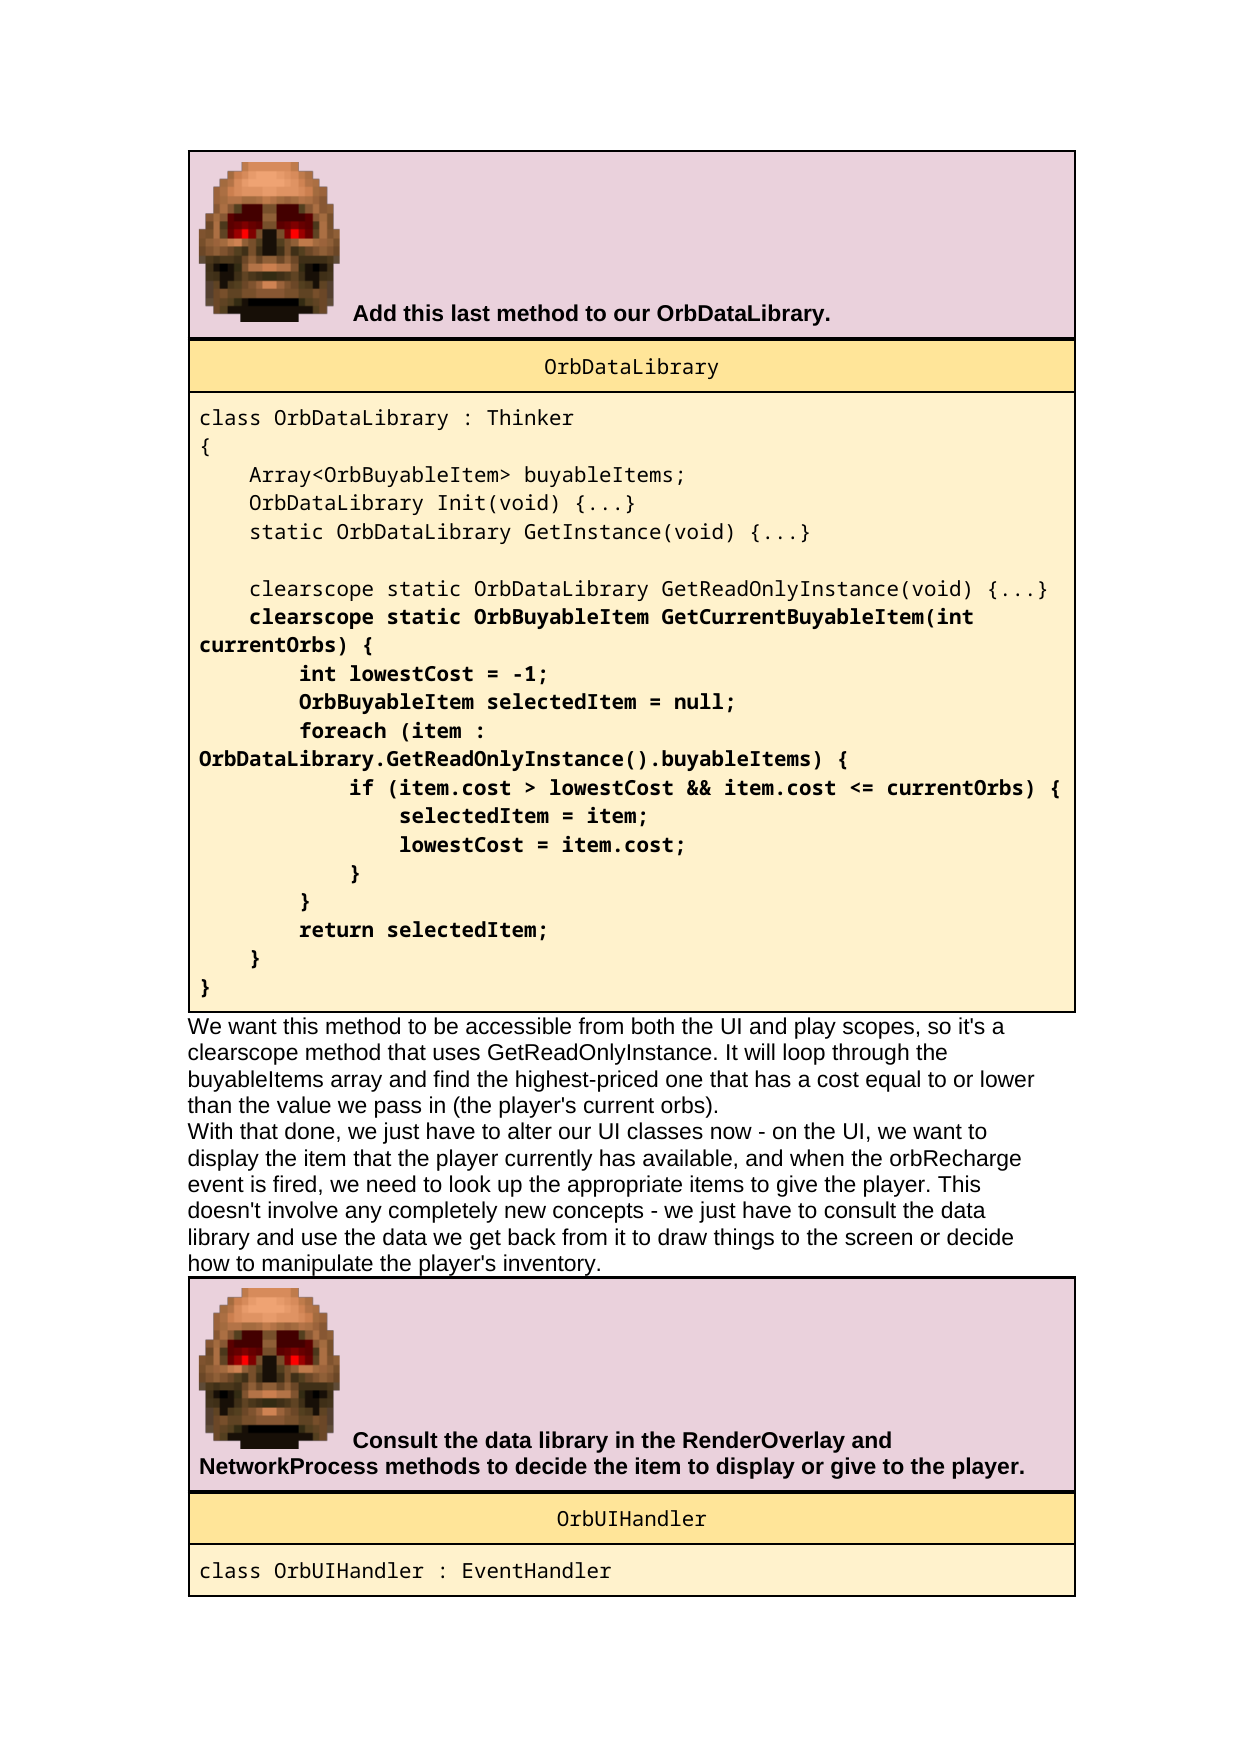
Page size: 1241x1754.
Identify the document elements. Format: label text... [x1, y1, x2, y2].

table_cell class OrbDataLibrary : Thinker { Array<OrbBuyableItem> buyableItems; OrbDataLibrary Init(void) {...} static OrbDataLibrary GetInstance(void) {...} clearscope static OrbDataLibrary GetReadOnlyInstance(void) {...} clearscope static OrbBuyableItem GetCurrentBuyableItem(int currentOrbs) { int lowestCost = -1; OrbBuyableItem selectedItem = null; foreach (item : OrbDataLibrary.GetReadOnlyInstance().buyableItems) { if (item.cost > lowestCost && item.cost <= currentOrbs) { selectedItem = item; lowestCost = item.cost; } } return selectedItem; } } [190, 393, 1074, 1011]
picture [198, 1288, 340, 1449]
text With that done, we just have to alter our UI classes now - on the UI, we want to display the item that the player currently has available, and when the orbRecharge event is fired, we need to look up the appropriate items to give the player. This doesn't involve any completely new concepts - we just have to consult the data library and use the data we get back from it to draw things to the screen or decide how to manipulate the player's inventory. [187, 1118, 1053, 1276]
table_header Add this last method to our OrbDataLibrary. [190, 152, 1074, 337]
text We want this method to be accessible from both the UI and play scopes, so it's a clearscope method that uses GetReadOnlyInstance. It will loop through the buyableItems array and find the highest-priced one that has a cost equal to or lower than the value we pass in (the player's current orbs). [187, 1013, 1053, 1118]
picture [198, 162, 340, 322]
table_header OrbUIHandler [190, 1494, 1074, 1543]
table_header OrbDataLibrary [190, 341, 1074, 391]
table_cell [190, 1545, 1074, 1595]
table_header Consult the data library in the RenderOverlay and NetworkProcess methods to decide the item to display or give to the player. [190, 1279, 1074, 1490]
